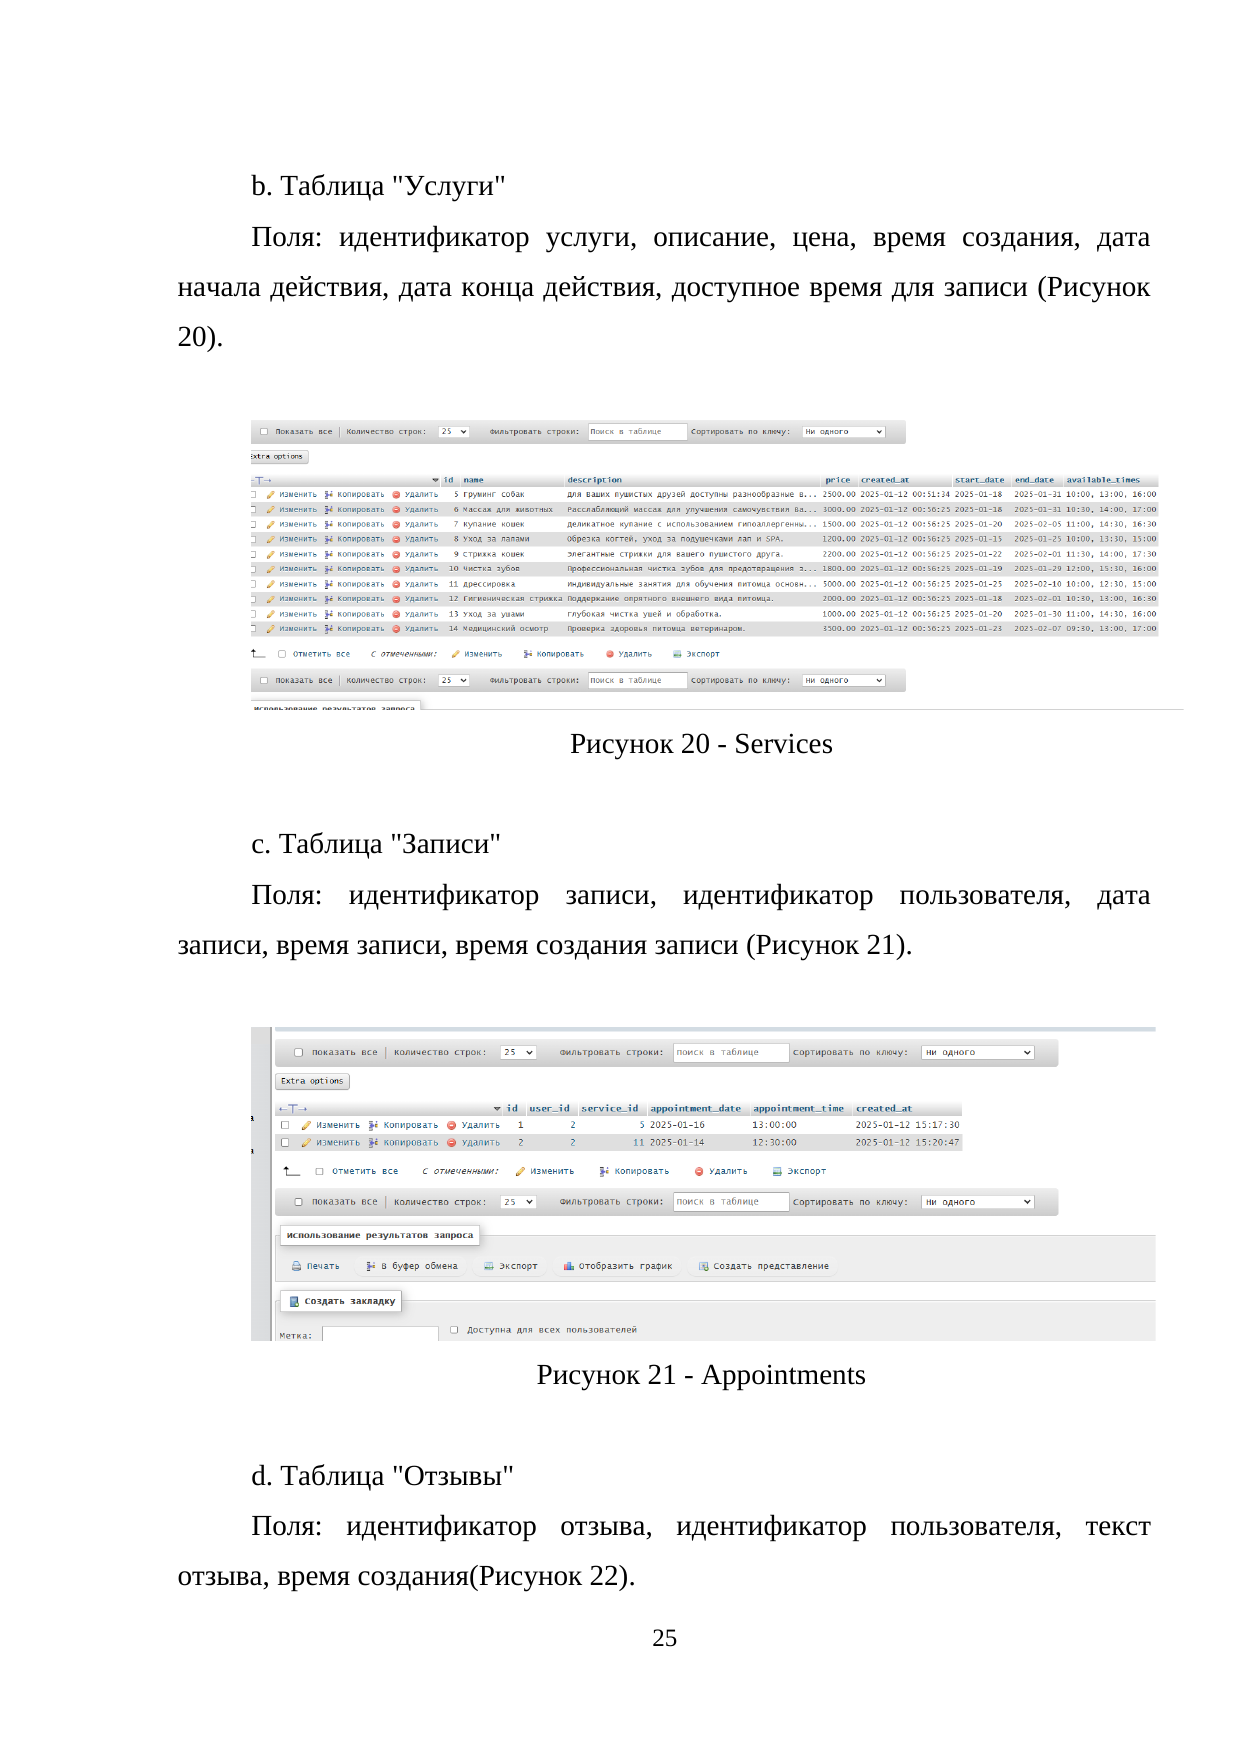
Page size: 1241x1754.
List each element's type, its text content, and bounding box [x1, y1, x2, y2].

text Поля: идентификатор записи, идентификатор пользователя, дата записи, время записи, время создания записи (Рисунок 21). [177, 877, 1152, 961]
picture [251, 420, 1184, 710]
text c. Таблица "Записи" [177, 827, 1152, 860]
text b. Таблица "Услуги" [177, 168, 1152, 202]
text d. Таблица "Отзывы" [177, 1458, 1152, 1491]
text Рисунок 21 - Appointments [177, 1357, 1152, 1391]
text Поля: идентификатор услуги, описание, цена, время создания, дата начала действия, дата конца действия, доступное время для записи (Рисунок 20). [177, 219, 1152, 353]
text Поля: идентификатор отзыва, идентификатор пользователя, текст отзыва, время создания(Рисунок 22). [177, 1508, 1152, 1592]
text Рисунок 20 - Services [177, 726, 1152, 759]
picture [251, 1027, 1156, 1341]
